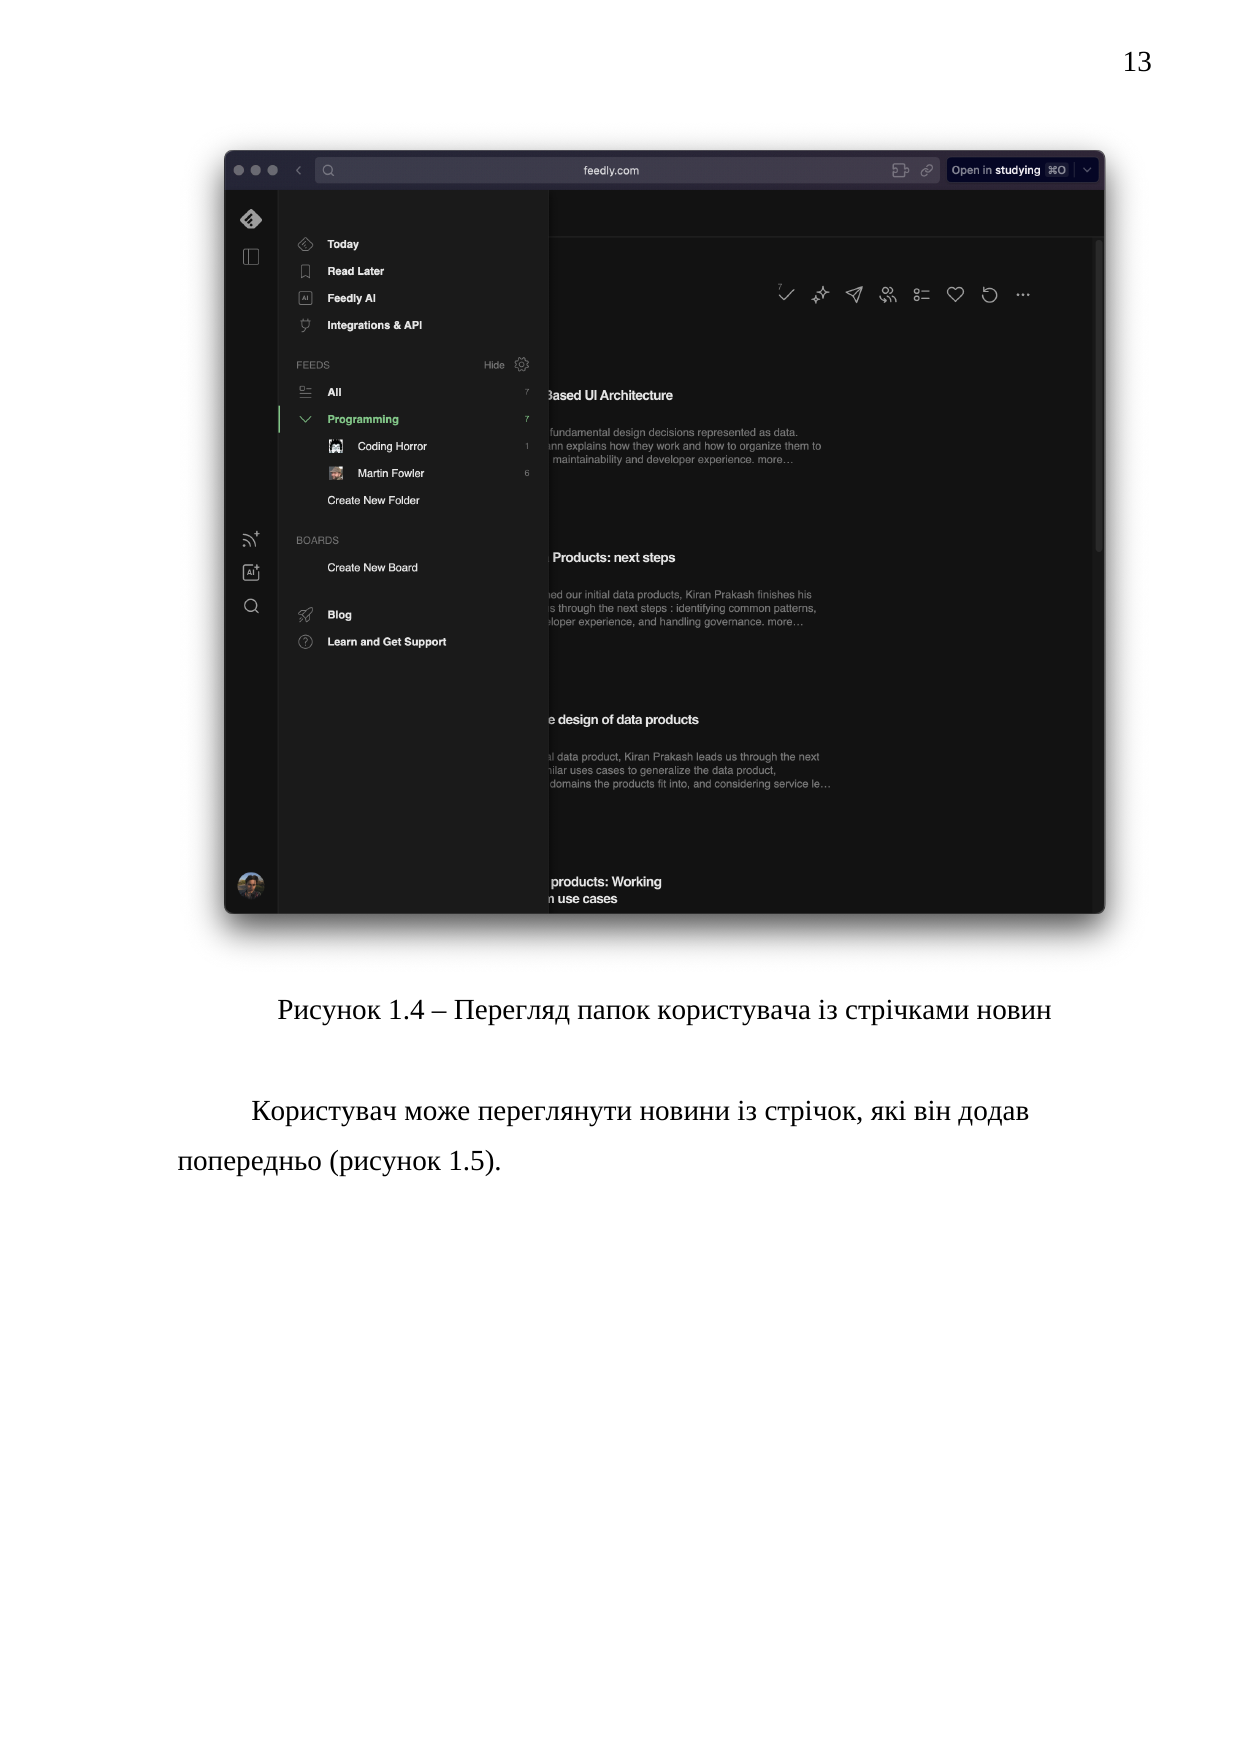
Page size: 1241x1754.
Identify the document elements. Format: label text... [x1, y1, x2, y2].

text Користувач може переглянути новини із стрічок, які він додав попередньо (рисунок 1.5). [177, 1093, 1152, 1177]
text Рисунок 1.4 – Перегляд папок користувача із стрічками новин [177, 992, 1152, 1026]
picture [177, 118, 1152, 976]
